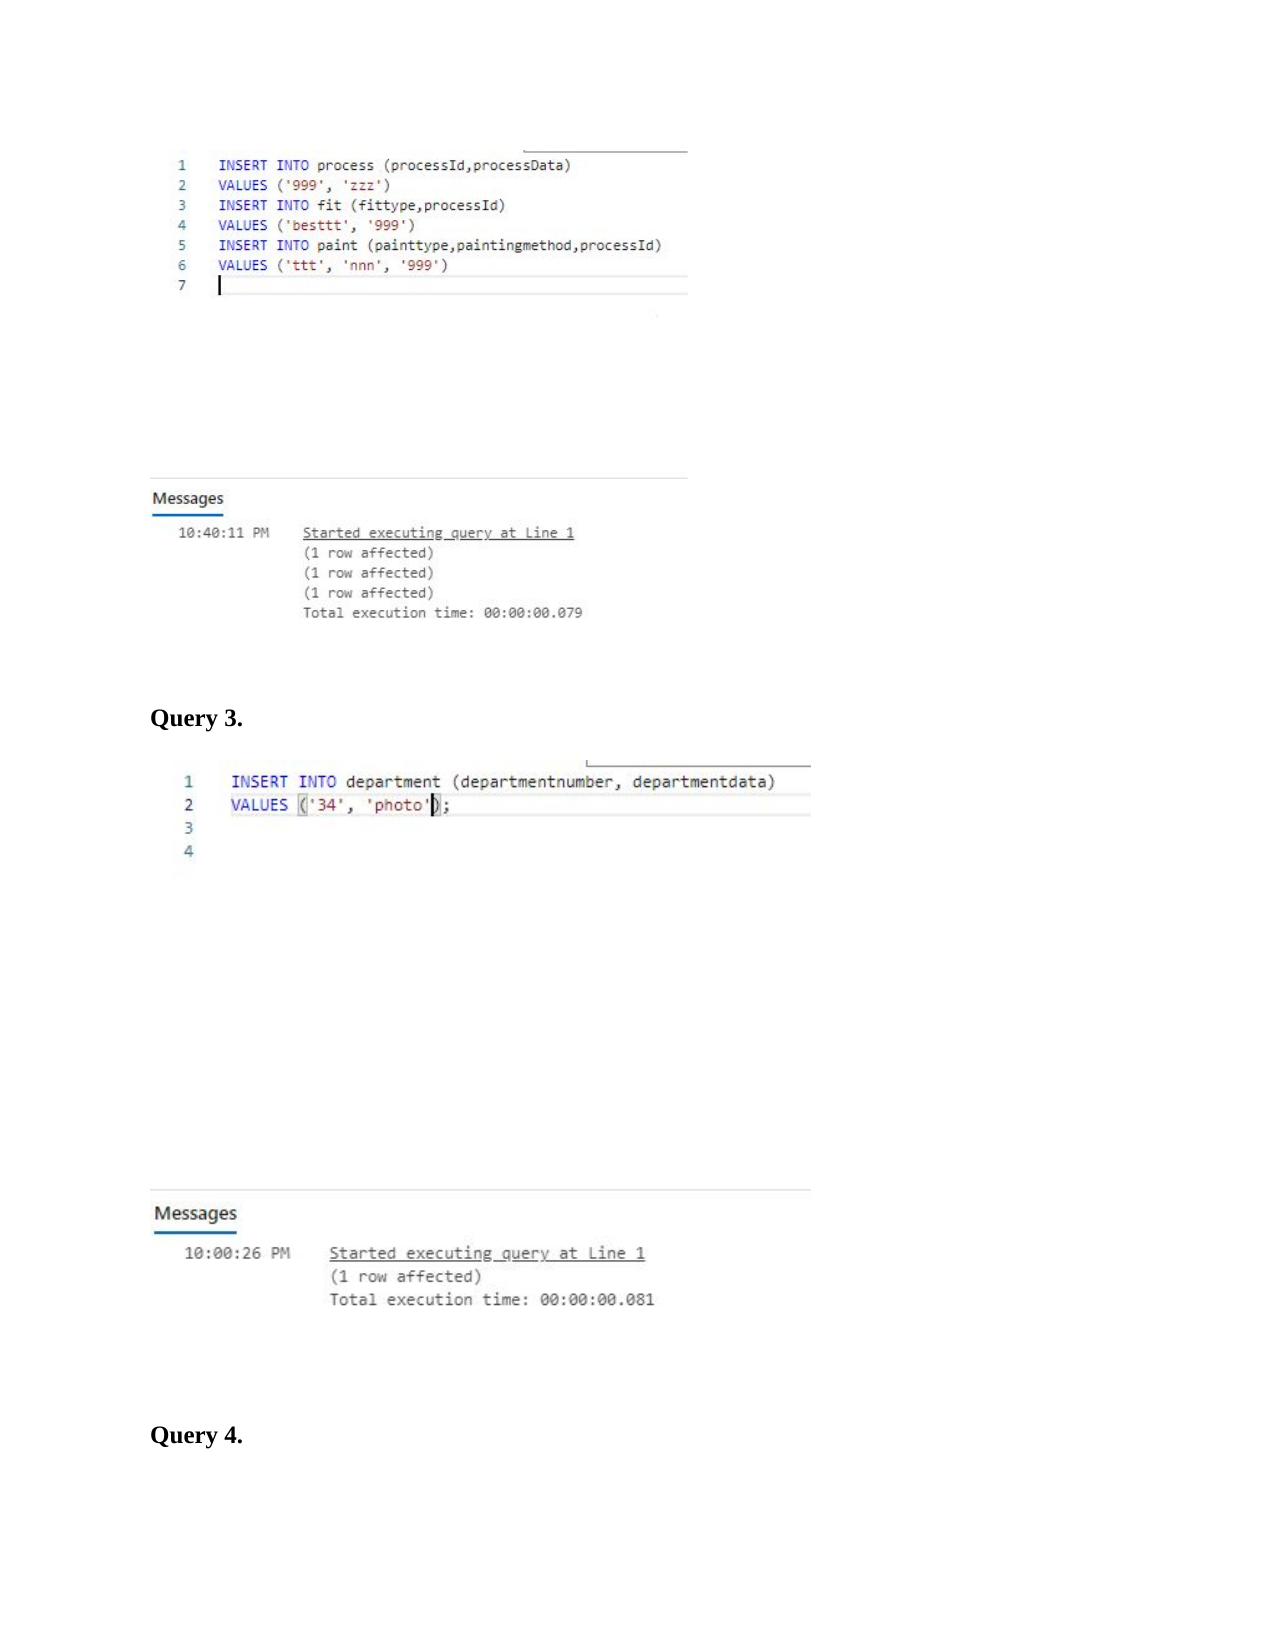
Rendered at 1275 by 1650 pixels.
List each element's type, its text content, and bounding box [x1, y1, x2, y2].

text Query 3. [150, 703, 1197, 732]
picture [150, 760, 811, 1420]
text Query 4. [150, 1420, 1197, 1449]
picture [150, 150, 688, 704]
